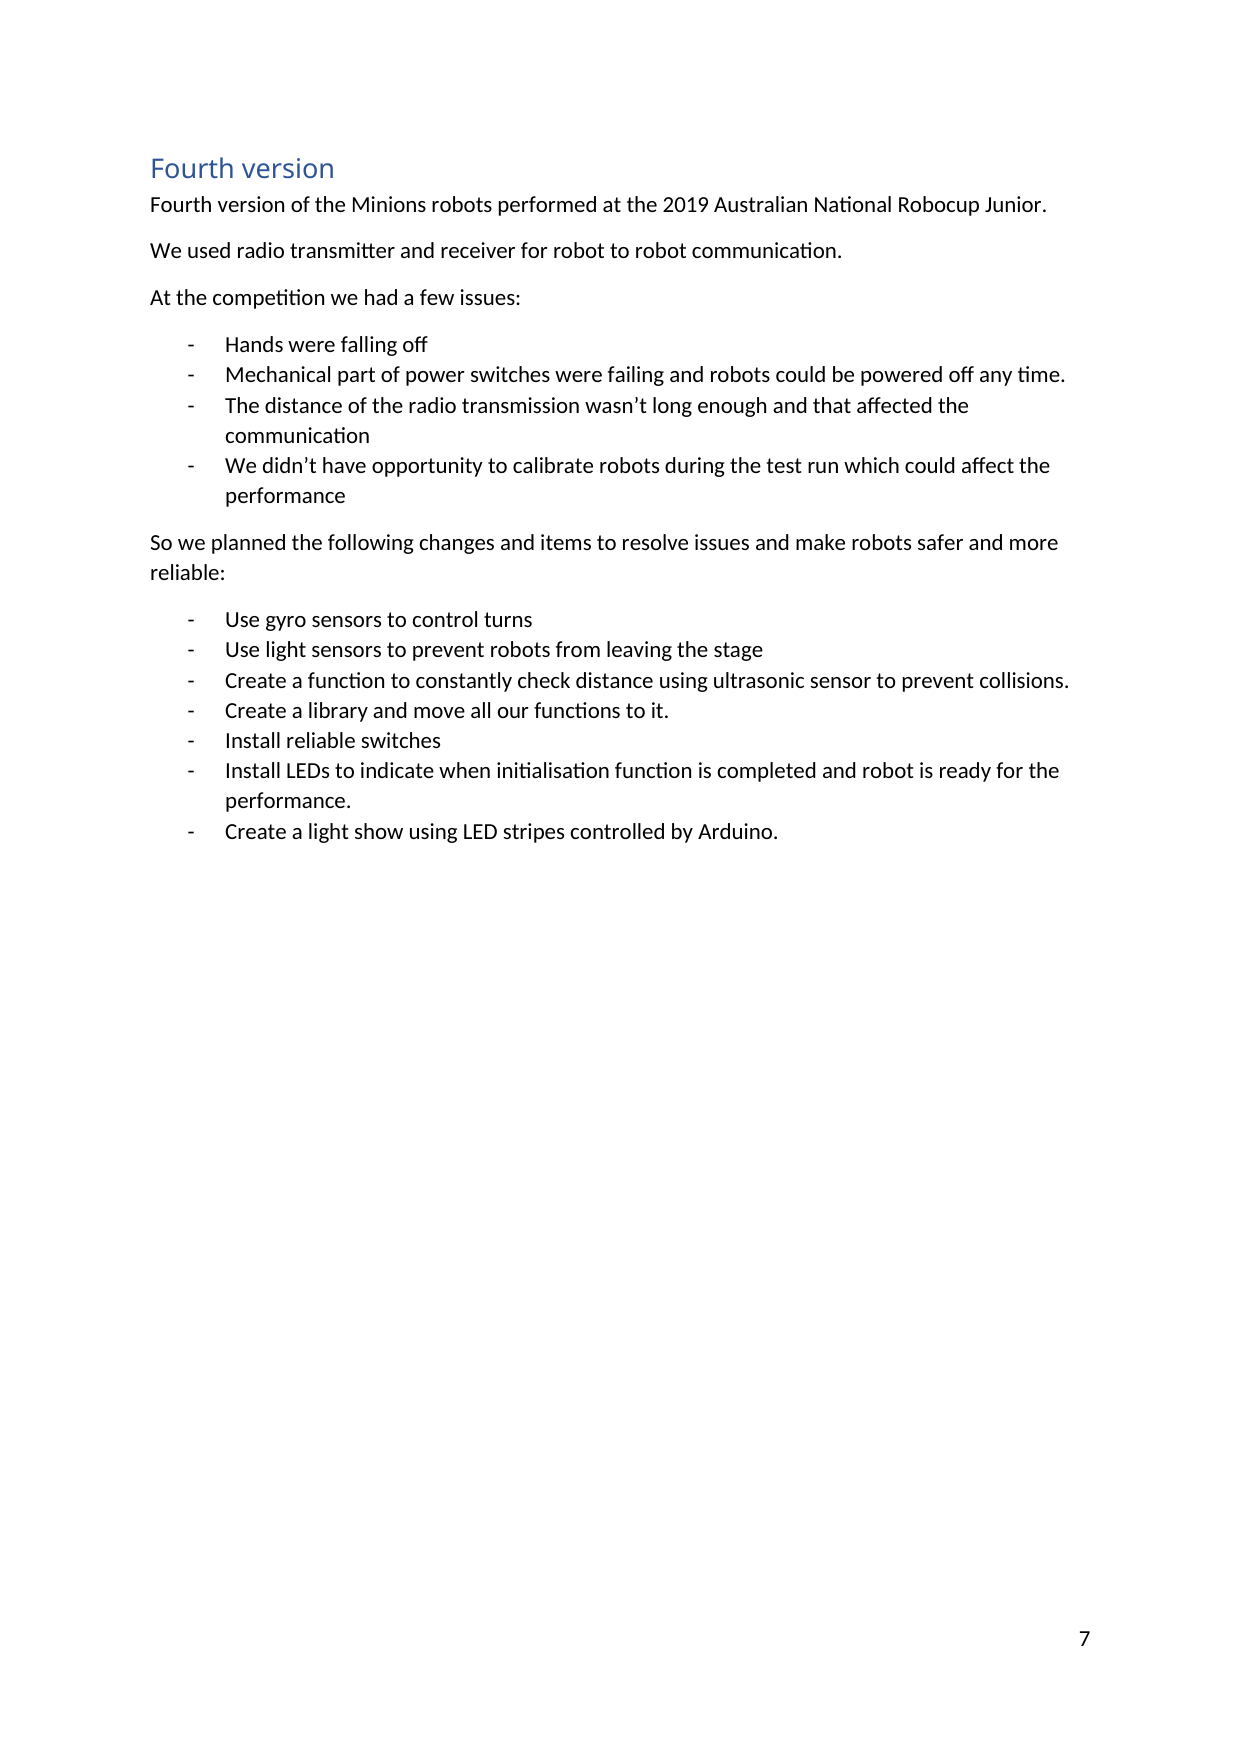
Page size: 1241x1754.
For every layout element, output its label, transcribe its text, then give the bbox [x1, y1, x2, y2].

list Use gyro sensors to control turns [187, 605, 1090, 633]
text At the competition we had a few issues: [150, 283, 1090, 312]
subtitle Fourth version [150, 150, 1090, 187]
list Create a library and move all our functions to it. [187, 696, 1090, 724]
list Hands were falling off [187, 330, 1090, 358]
text Fourth version of the Minions robots performed at the 2019 Australian National Robocup Junior. [150, 190, 1090, 218]
list Use light sensors to prevent robots from leaving the stage [187, 636, 1090, 664]
list Mechanical part of power switches were failing and robots could be powered off any time. [187, 361, 1090, 389]
list We didn’t have opportunity to calibrate robots during the test run which could affect the performance [187, 451, 1090, 509]
list Install reliable switches [187, 726, 1090, 754]
text So we planned the following changes and items to resolve issues and make robots safer and more reliable: [150, 528, 1090, 587]
list The distance of the radio transmission wasn’t long enough and that affected the communication [187, 391, 1090, 449]
list Create a function to constantly check distance using ultrasonic sensor to prevent collisions. [187, 666, 1090, 694]
list Create a light show using LED stripes controlled by Arduino. [187, 817, 1090, 845]
text We used radio transmitter and receiver for robot to robot communication. [150, 237, 1090, 265]
list Install LEDs to indicate when initialisation function is completed and robot is ready for the performance. [187, 756, 1090, 815]
